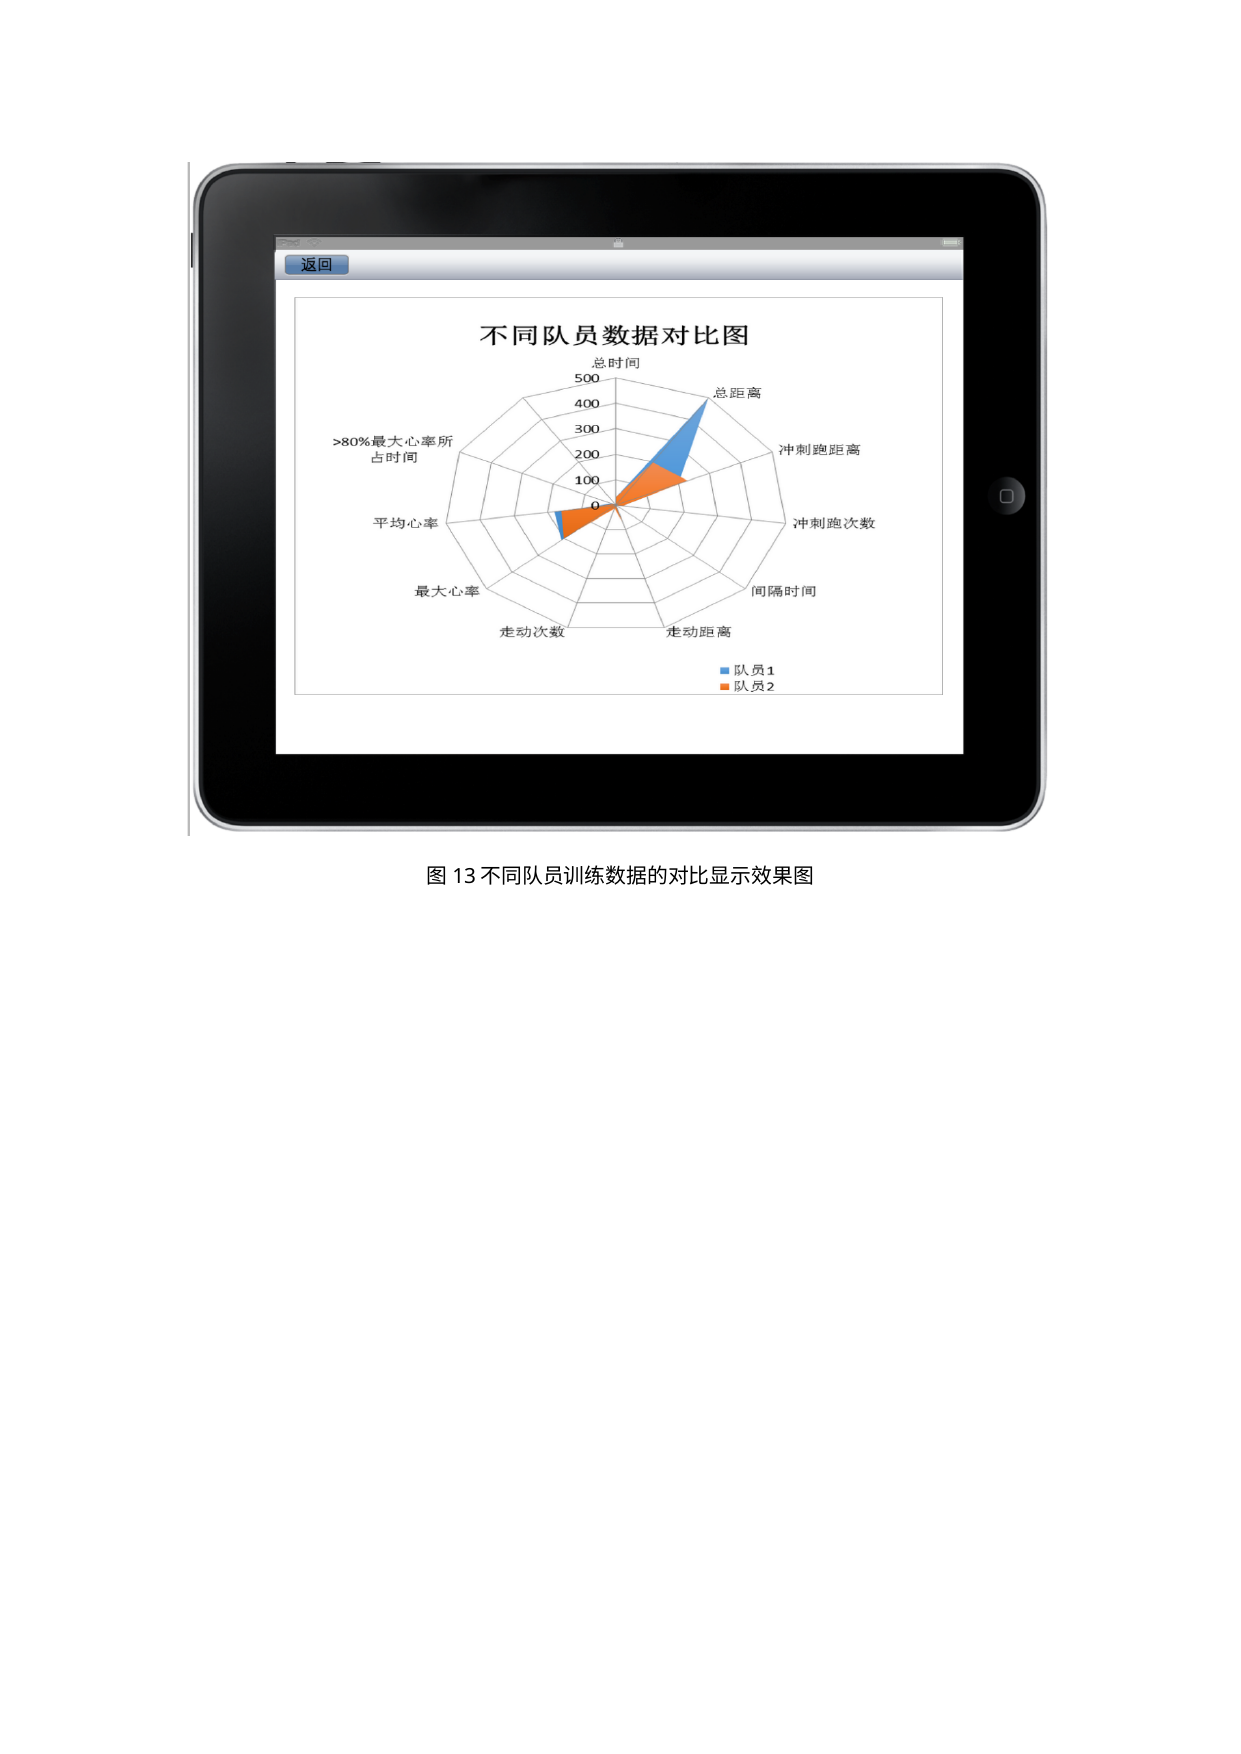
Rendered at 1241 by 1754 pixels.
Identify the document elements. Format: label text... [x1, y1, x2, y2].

text 图 13 不同队员训练数据的对比显示效果图 [187, 858, 1053, 890]
picture [187, 162, 1053, 836]
